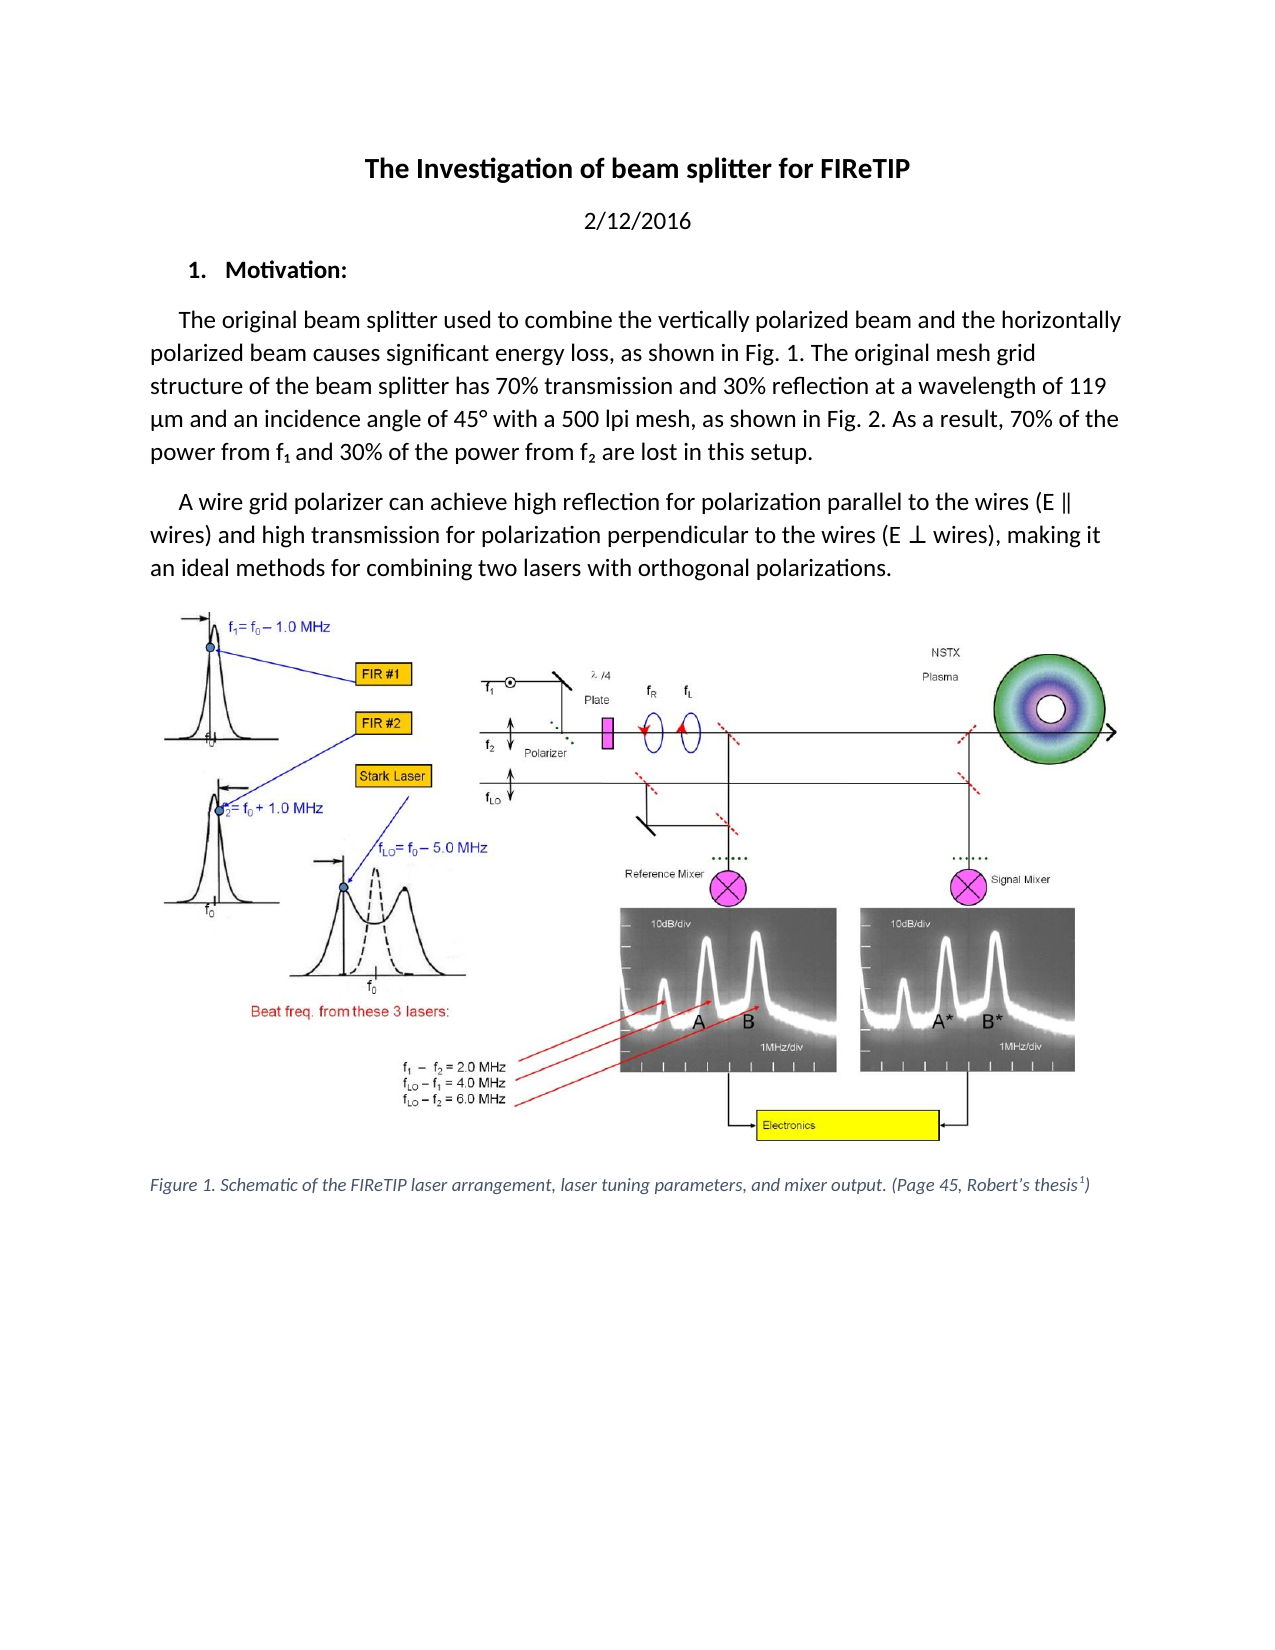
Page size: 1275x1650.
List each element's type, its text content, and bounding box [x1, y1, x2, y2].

text The original beam splitter used to combine the vertically polarized beam and the horizontally polarized beam causes significant energy loss, as shown in Fig. 1. The original mesh grid structure of the beam splitter has 70% transmission and 30% reflection at a wavelength of 119 μm and an incidence angle of 45° with a 500 lpi mesh, as shown in Fig. 2. As a result, 70% of the power from f₁ and 30% of the power from f₂ are lost in this setup. [150, 304, 1125, 466]
text The Investigation of beam splitter for FIReTIP [150, 150, 1125, 186]
list Motivation: [187, 255, 1125, 285]
picture [150, 585, 1125, 1154]
text A wire grid polarizer can achieve high reflection for polarization parallel to the wires (E ∥ wires) and high transmission for polarization perpendicular to the wires (E ⊥ wires), making it an ideal methods for combining two lasers with orthogonal polarizations. [150, 486, 1125, 585]
text 2/12/2016 [150, 205, 1125, 236]
